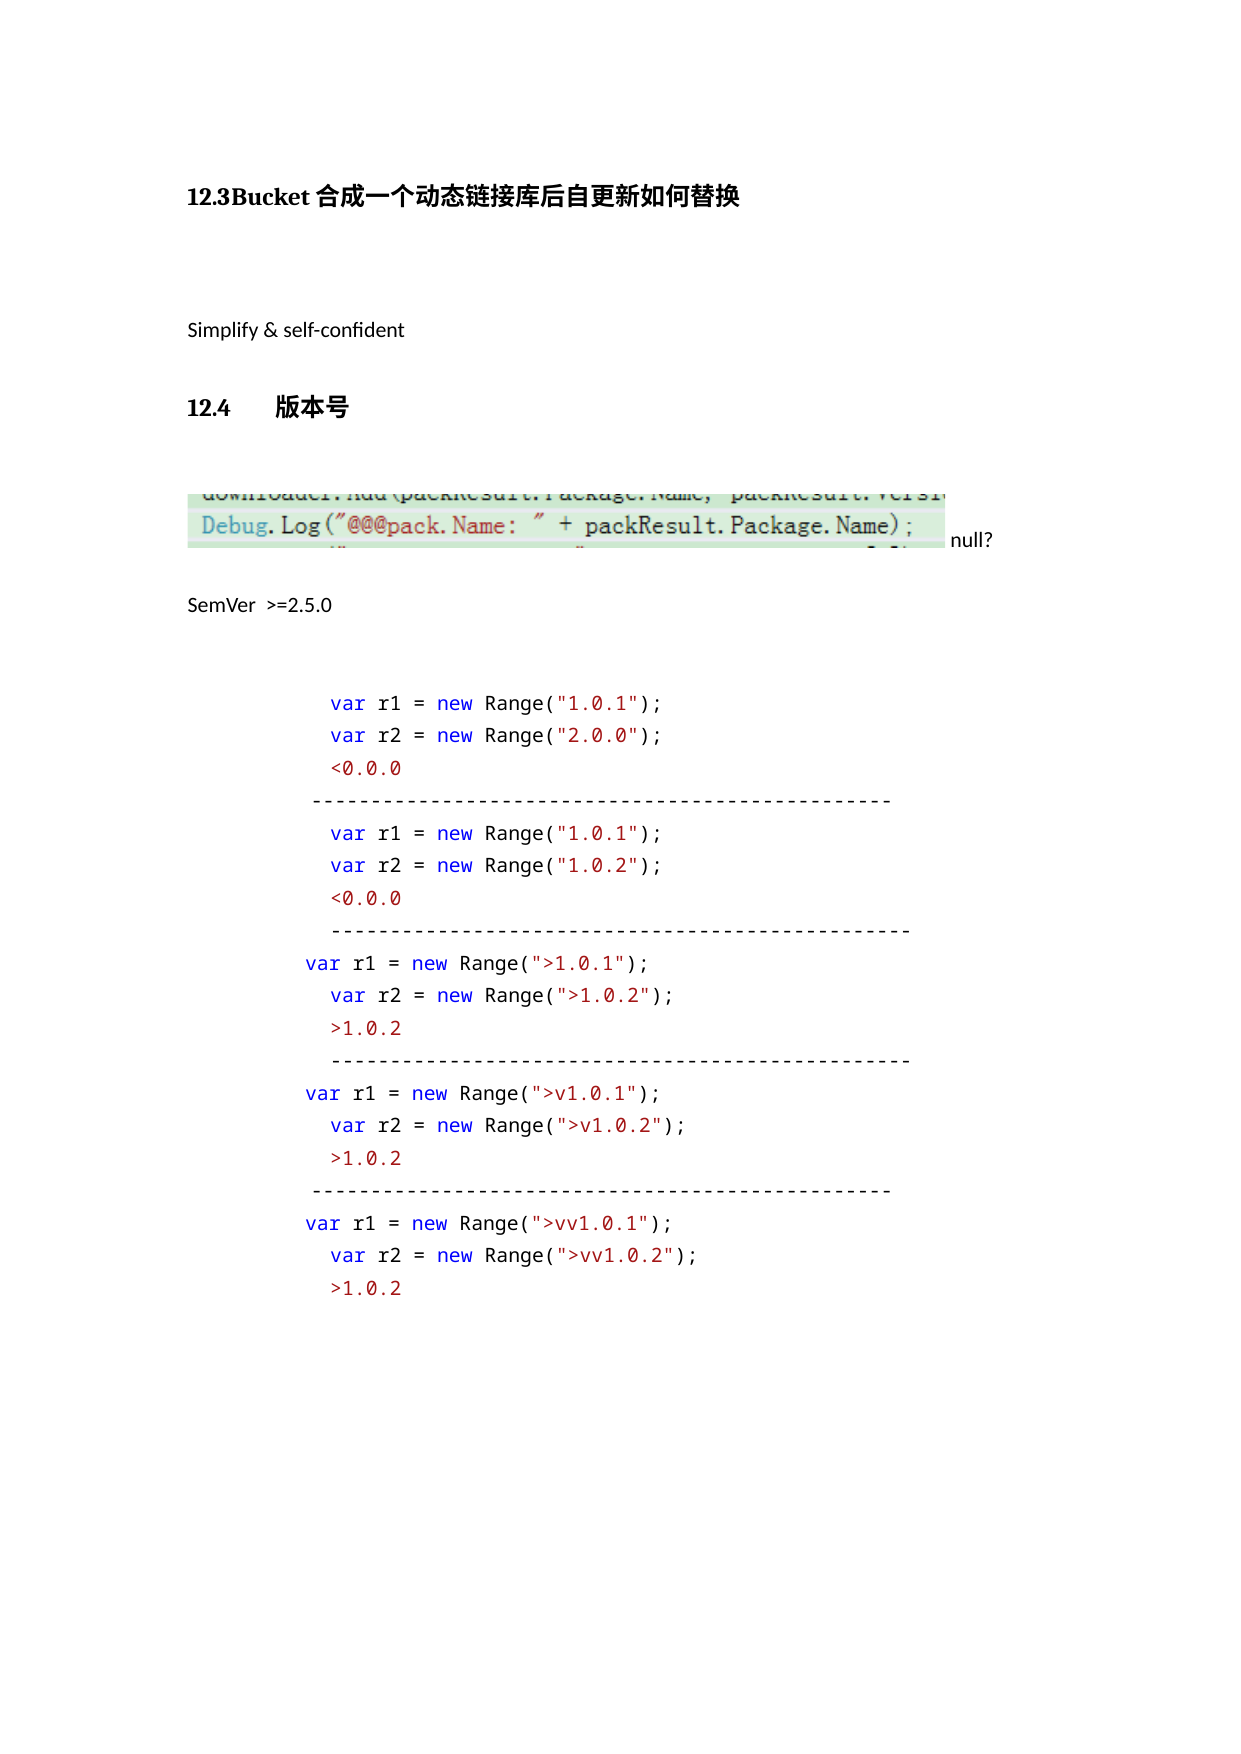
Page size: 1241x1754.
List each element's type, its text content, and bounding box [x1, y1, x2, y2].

subtitle Bucket合成一个动态链接库后自更新如何替换 [187, 162, 1053, 227]
text var r2 = new Range("1.0.2"); [187, 849, 1053, 881]
subtitle 版本号 [187, 373, 1053, 438]
picture [187, 494, 946, 548]
text var r1 = new Range(">v1.0.1"); [275, 1076, 1053, 1109]
text var r1 = new Range("1.0.1"); [187, 686, 1053, 719]
text >1.0.2 [187, 1141, 1053, 1174]
text ------------------------------------------------- [187, 1174, 1053, 1206]
text <0.0.0 [187, 881, 1053, 914]
text var r1 = new Range(">vv1.0.1"); [275, 1206, 1053, 1239]
text var r1 = new Range(">1.0.1"); [275, 946, 1053, 979]
text var r2 = new Range(">1.0.2"); [187, 979, 1053, 1011]
text var r2 = new Range("2.0.0"); [187, 719, 1053, 751]
text ------------------------------------------------- [187, 914, 1053, 946]
text >1.0.2 [187, 1011, 1053, 1044]
text SemVer >=2.5.0 [187, 589, 1053, 621]
text var r2 = new Range(">vv1.0.2"); [187, 1239, 1053, 1271]
text >1.0.2 [187, 1271, 1053, 1304]
text var r2 = new Range(">v1.0.2"); [187, 1109, 1053, 1141]
text <0.0.0 [187, 751, 1053, 784]
text Simplify & self-confident [187, 313, 1053, 346]
text ------------------------------------------------- [187, 784, 1053, 816]
text ------------------------------------------------- [187, 1044, 1053, 1076]
text var r1 = new Range("1.0.1"); [187, 816, 1053, 849]
